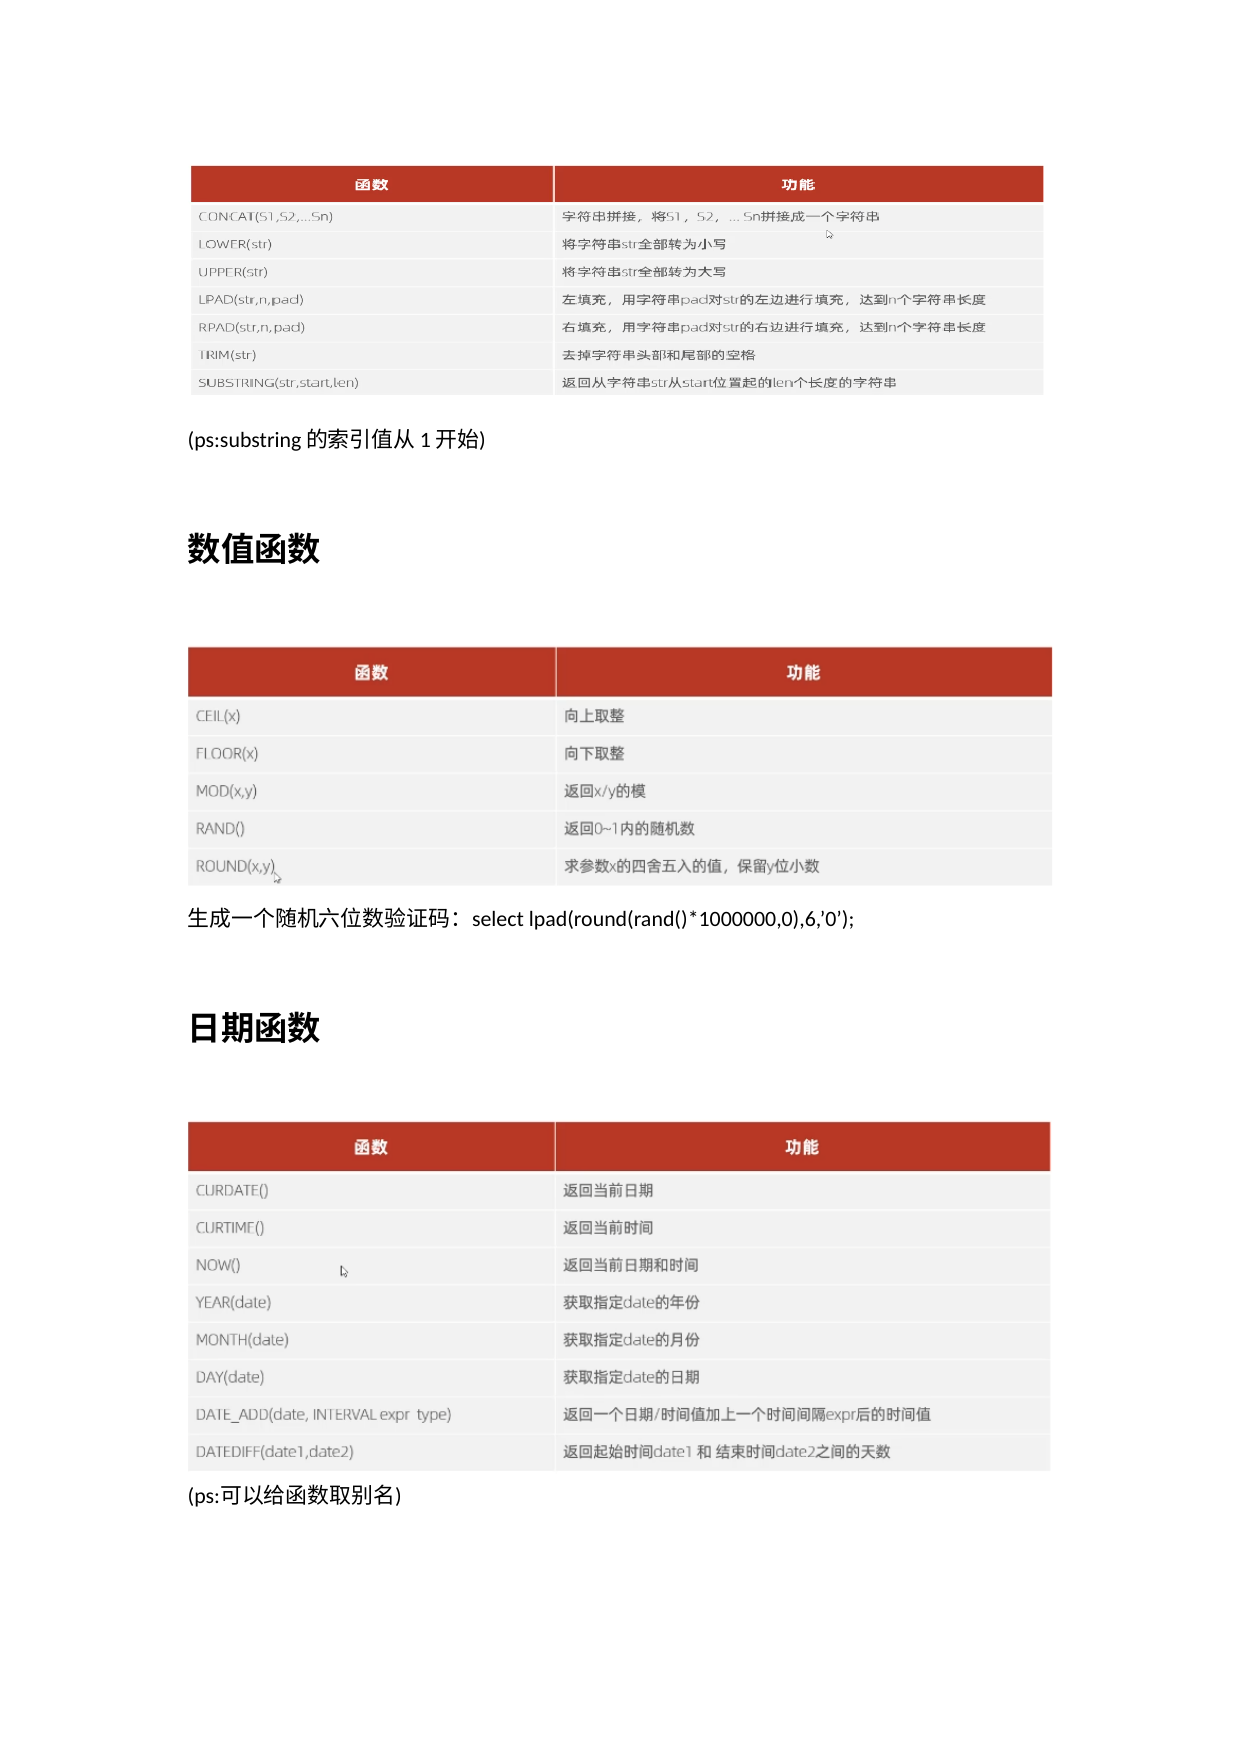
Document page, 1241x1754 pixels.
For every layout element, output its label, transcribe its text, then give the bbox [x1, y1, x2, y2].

text 生成一个随机六位数验证码：select lpad(round(rand()*1000000,0),6,’0’); [187, 901, 1053, 933]
text (ps:可以给函数取别名) [187, 1477, 1053, 1510]
picture [187, 1119, 1053, 1474]
picture [187, 162, 1052, 395]
subtitle 日期函数 [187, 993, 1053, 1058]
picture [187, 640, 1053, 892]
text (ps:substring的索引值从1开始) [187, 422, 1053, 454]
subtitle 数值函数 [187, 514, 1053, 579]
